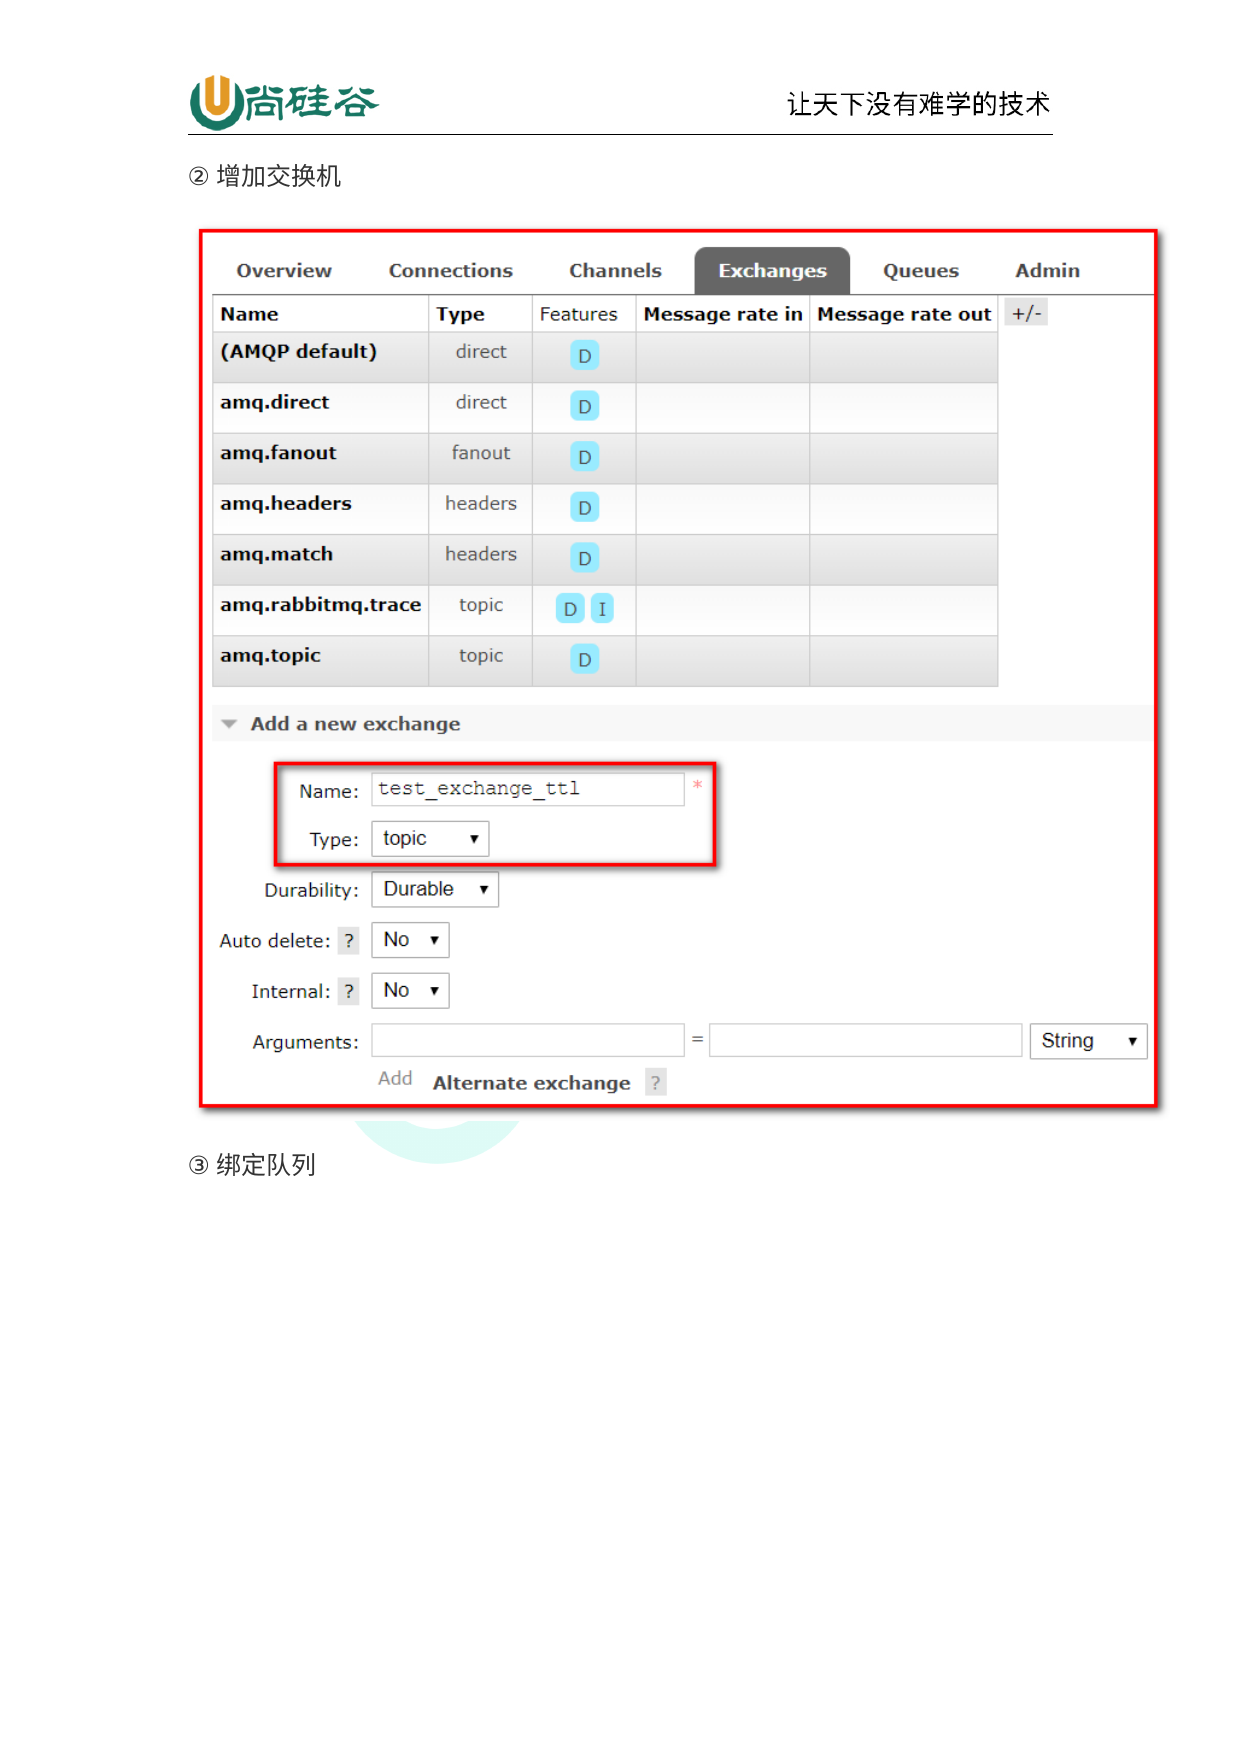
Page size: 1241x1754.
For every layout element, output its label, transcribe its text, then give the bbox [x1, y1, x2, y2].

text ③ 绑定队列 [187, 1146, 1053, 1182]
picture [187, 217, 1171, 1121]
picture [187, 73, 1053, 132]
text ② 增加交换机 [187, 156, 1053, 192]
